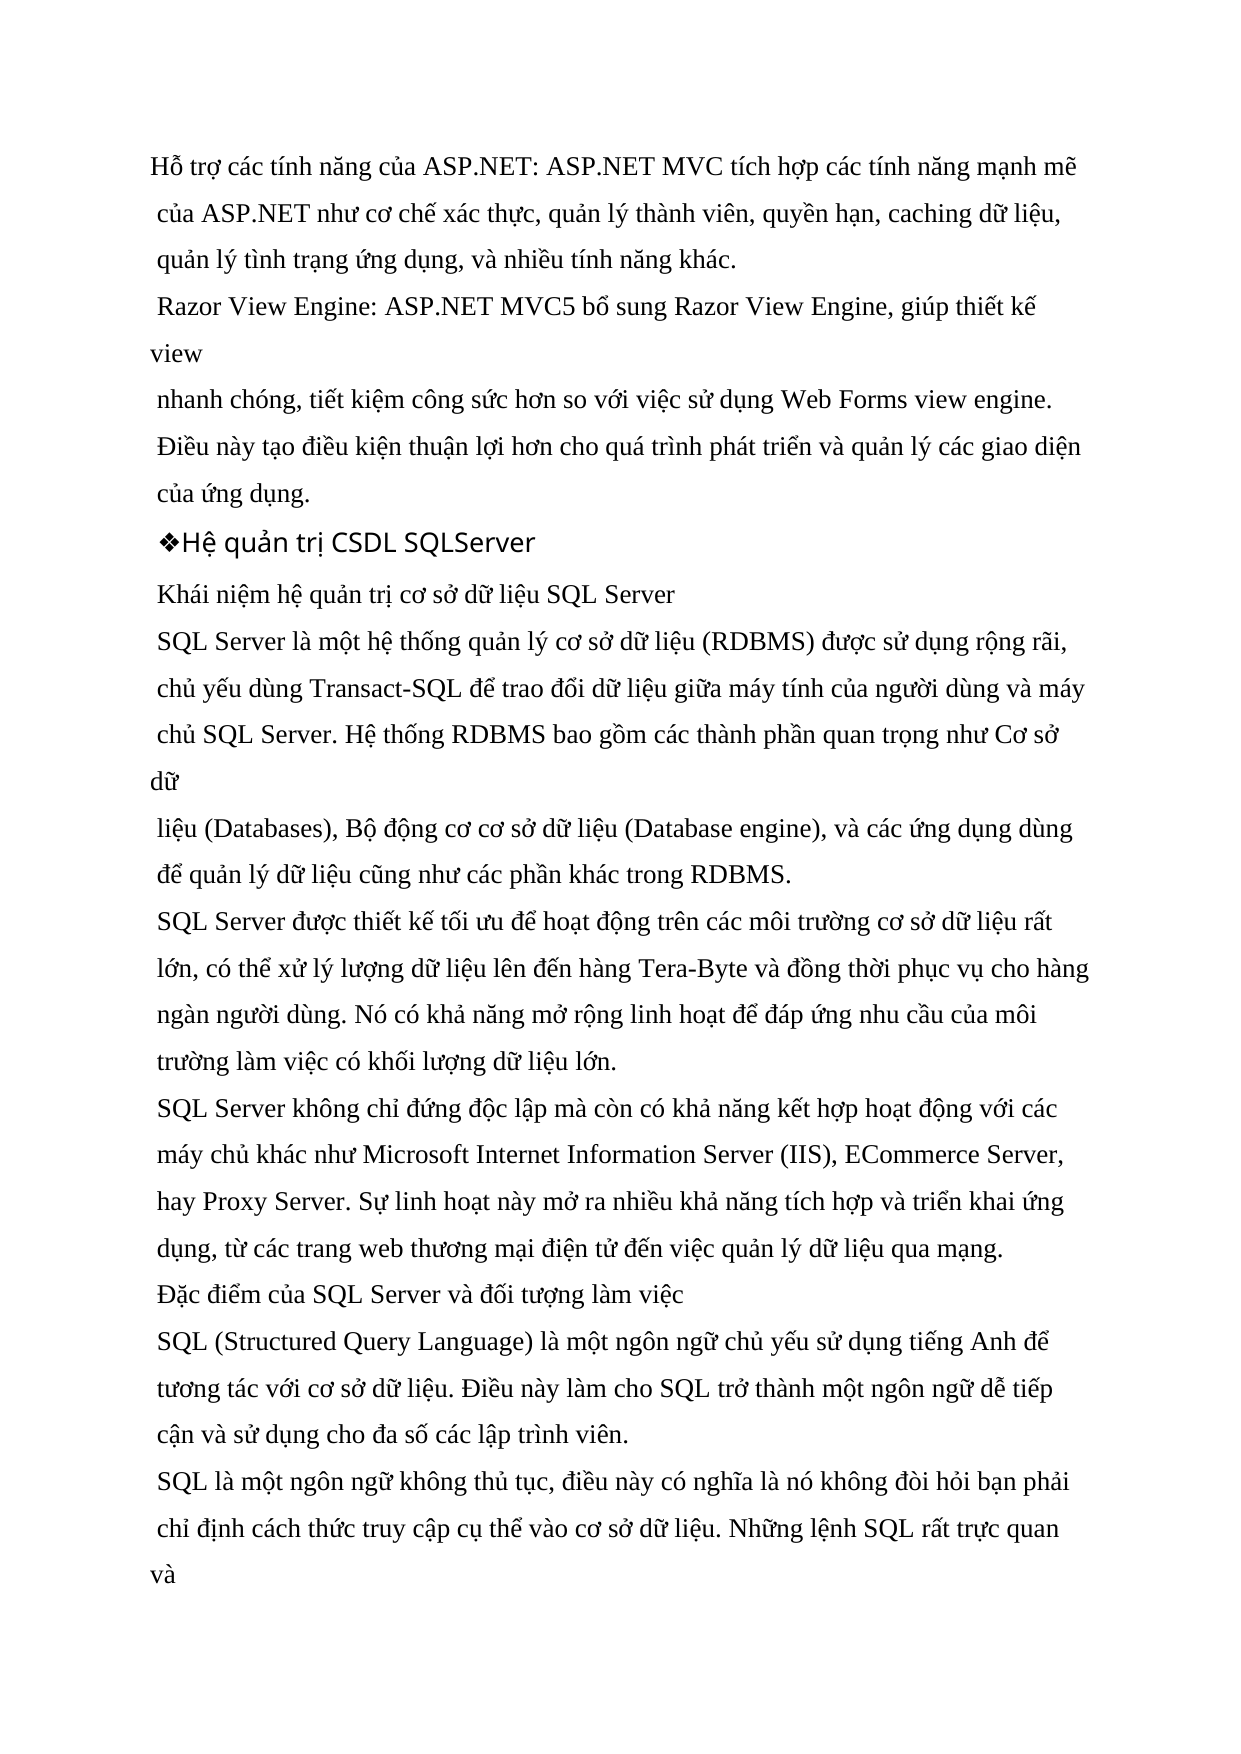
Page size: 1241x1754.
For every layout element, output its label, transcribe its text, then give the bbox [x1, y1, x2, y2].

text Razor View Engine: ASP.NET MVC5 bổ sung Razor View Engine, giúp thiết kế view [150, 290, 1090, 368]
text ngàn người dùng. Nó có khả năng mở rộng linh hoạt để đáp ứng nhu cầu của môi [150, 999, 1090, 1030]
text SQL Server được thiết kế tối ưu để hoạt động trên các môi trường cơ sở dữ liệu rất [150, 905, 1090, 936]
text ❖Hệ quản trị CSDL SQLServer [150, 523, 1090, 560]
text Đặc điểm của SQL Server và đối tượng làm việc [150, 1279, 1090, 1310]
text SQL là một ngôn ngữ không thủ tục, điều này có nghĩa là nó không đòi hỏi bạn phải [150, 1465, 1090, 1496]
text để quản lý dữ liệu cũng như các phần khác trong RDBMS. [150, 859, 1090, 890]
text hay Proxy Server. Sự linh hoạt này mở ra nhiều khả năng tích hợp và triển khai ứng [150, 1185, 1090, 1216]
text SQL (Structured Query Language) là một ngôn ngữ chủ yếu sử dụng tiếng Anh để [150, 1325, 1090, 1356]
text nhanh chóng, tiết kiệm công sức hơn so với việc sử dụng Web Forms view engine. [150, 383, 1090, 414]
text của ứng dụng. [150, 477, 1090, 508]
text SQL Server là một hệ thống quản lý cơ sở dữ liệu (RDBMS) được sử dụng rộng rãi, [150, 625, 1090, 656]
text của ASP.NET như cơ chế xác thực, quản lý thành viên, quyền hạn, caching dữ liệu, [150, 197, 1090, 228]
text cận và sử dụng cho đa số các lập trình viên. [150, 1419, 1090, 1450]
text Điều này tạo điều kiện thuận lợi hơn cho quá trình phát triển và quản lý các giao diện [150, 430, 1090, 461]
text Khái niệm hệ quản trị cơ sở dữ liệu SQL Server [150, 579, 1090, 610]
text chủ SQL Server. Hệ thống RDBMS bao gồm các thành phần quan trọng như Cơ sở dữ [150, 719, 1090, 796]
text trường làm việc có khối lượng dữ liệu lớn. [150, 1045, 1090, 1076]
text SQL Server không chỉ đứng độc lập mà còn có khả năng kết hợp hoạt động với các [150, 1092, 1090, 1123]
text lớn, có thể xử lý lượng dữ liệu lên đến hàng Tera-Byte và đồng thời phục vụ cho hàng [150, 952, 1090, 983]
text Hỗ trợ các tính năng của ASP.NET: ASP.NET MVC tích hợp các tính năng mạnh mẽ [150, 150, 1090, 181]
text quản lý tình trạng ứng dụng, và nhiều tính năng khác. [150, 243, 1090, 274]
text máy chủ khác như Microsoft Internet Information Server (IIS), ECommerce Server, [150, 1139, 1090, 1170]
text liệu (Databases), Bộ động cơ cơ sở dữ liệu (Database engine), và các ứng dụng dùng [150, 812, 1090, 843]
text chủ yếu dùng Transact-SQL để trao đổi dữ liệu giữa máy tính của người dùng và máy [150, 672, 1090, 703]
text chỉ định cách thức truy cập cụ thể vào cơ sở dữ liệu. Những lệnh SQL rất trực quan và [150, 1512, 1090, 1590]
text dụng, từ các trang web thương mại điện tử đến việc quản lý dữ liệu qua mạng. [150, 1232, 1090, 1263]
text tương tác với cơ sở dữ liệu. Điều này làm cho SQL trở thành một ngôn ngữ dễ tiếp [150, 1372, 1090, 1403]
